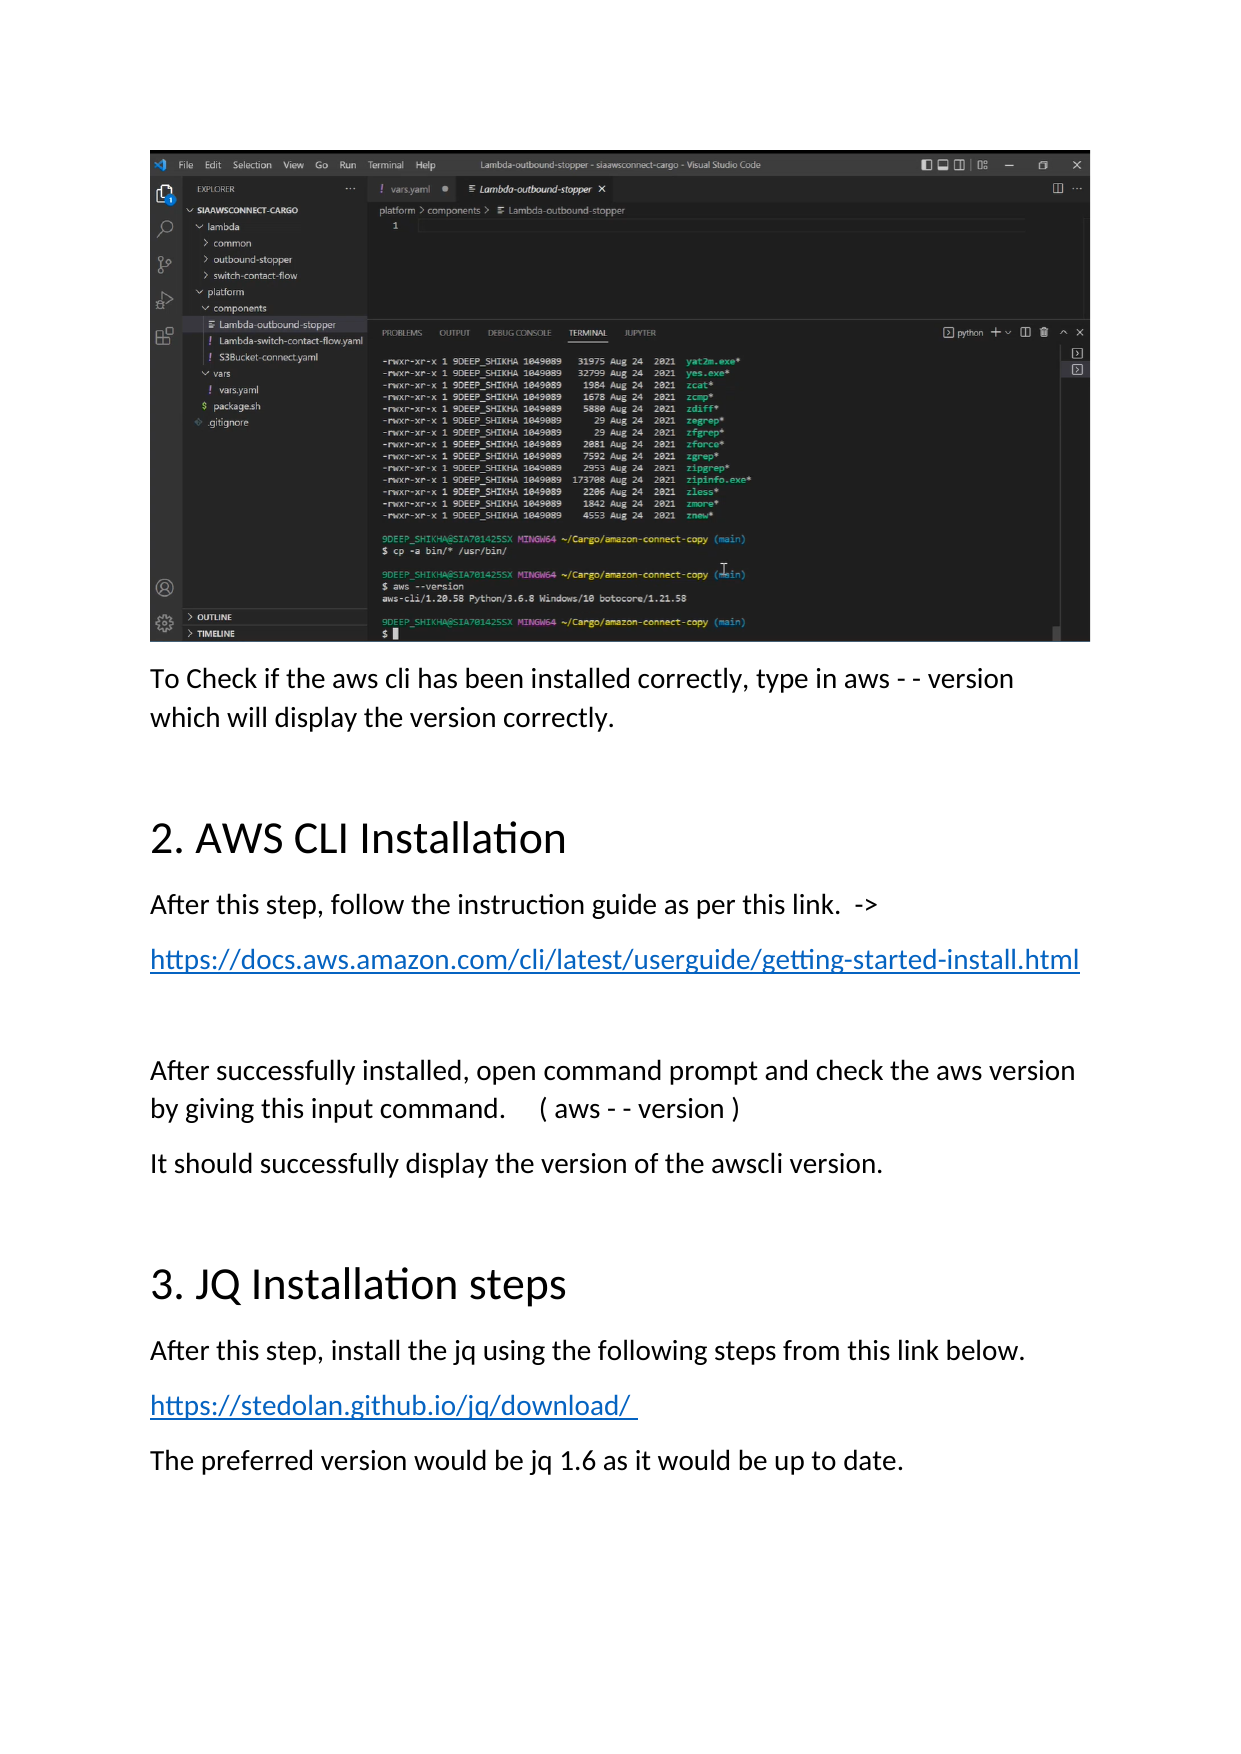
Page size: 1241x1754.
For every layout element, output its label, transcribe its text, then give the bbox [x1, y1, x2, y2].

text To Check if the aws cli has been installed correctly, type in aws - - version which will display the version correctly. [150, 661, 1090, 735]
text https://stedolan.github.io/jq/download/ [150, 1387, 1090, 1423]
text 2. AWS CLI Installation [150, 809, 1090, 865]
text After successfully installed, open command prompt and check the aws version by giving this input command. ( aws - - version ) [150, 1052, 1090, 1126]
text After this step, follow the instruction guide as per this link. -> [150, 886, 1090, 922]
text 3. JQ Installation steps [150, 1255, 1090, 1311]
text The preferred version would be jq 1.6 as it would be up to date. [150, 1442, 1090, 1478]
text It should successfully display the version of the awscli version. [150, 1145, 1090, 1181]
picture [150, 150, 1091, 642]
text After this step, install the jq using the following steps from this link below. [150, 1332, 1090, 1368]
text https://docs.aws.amazon.com/cli/latest/userguide/getting-started-install.html [150, 941, 1090, 977]
